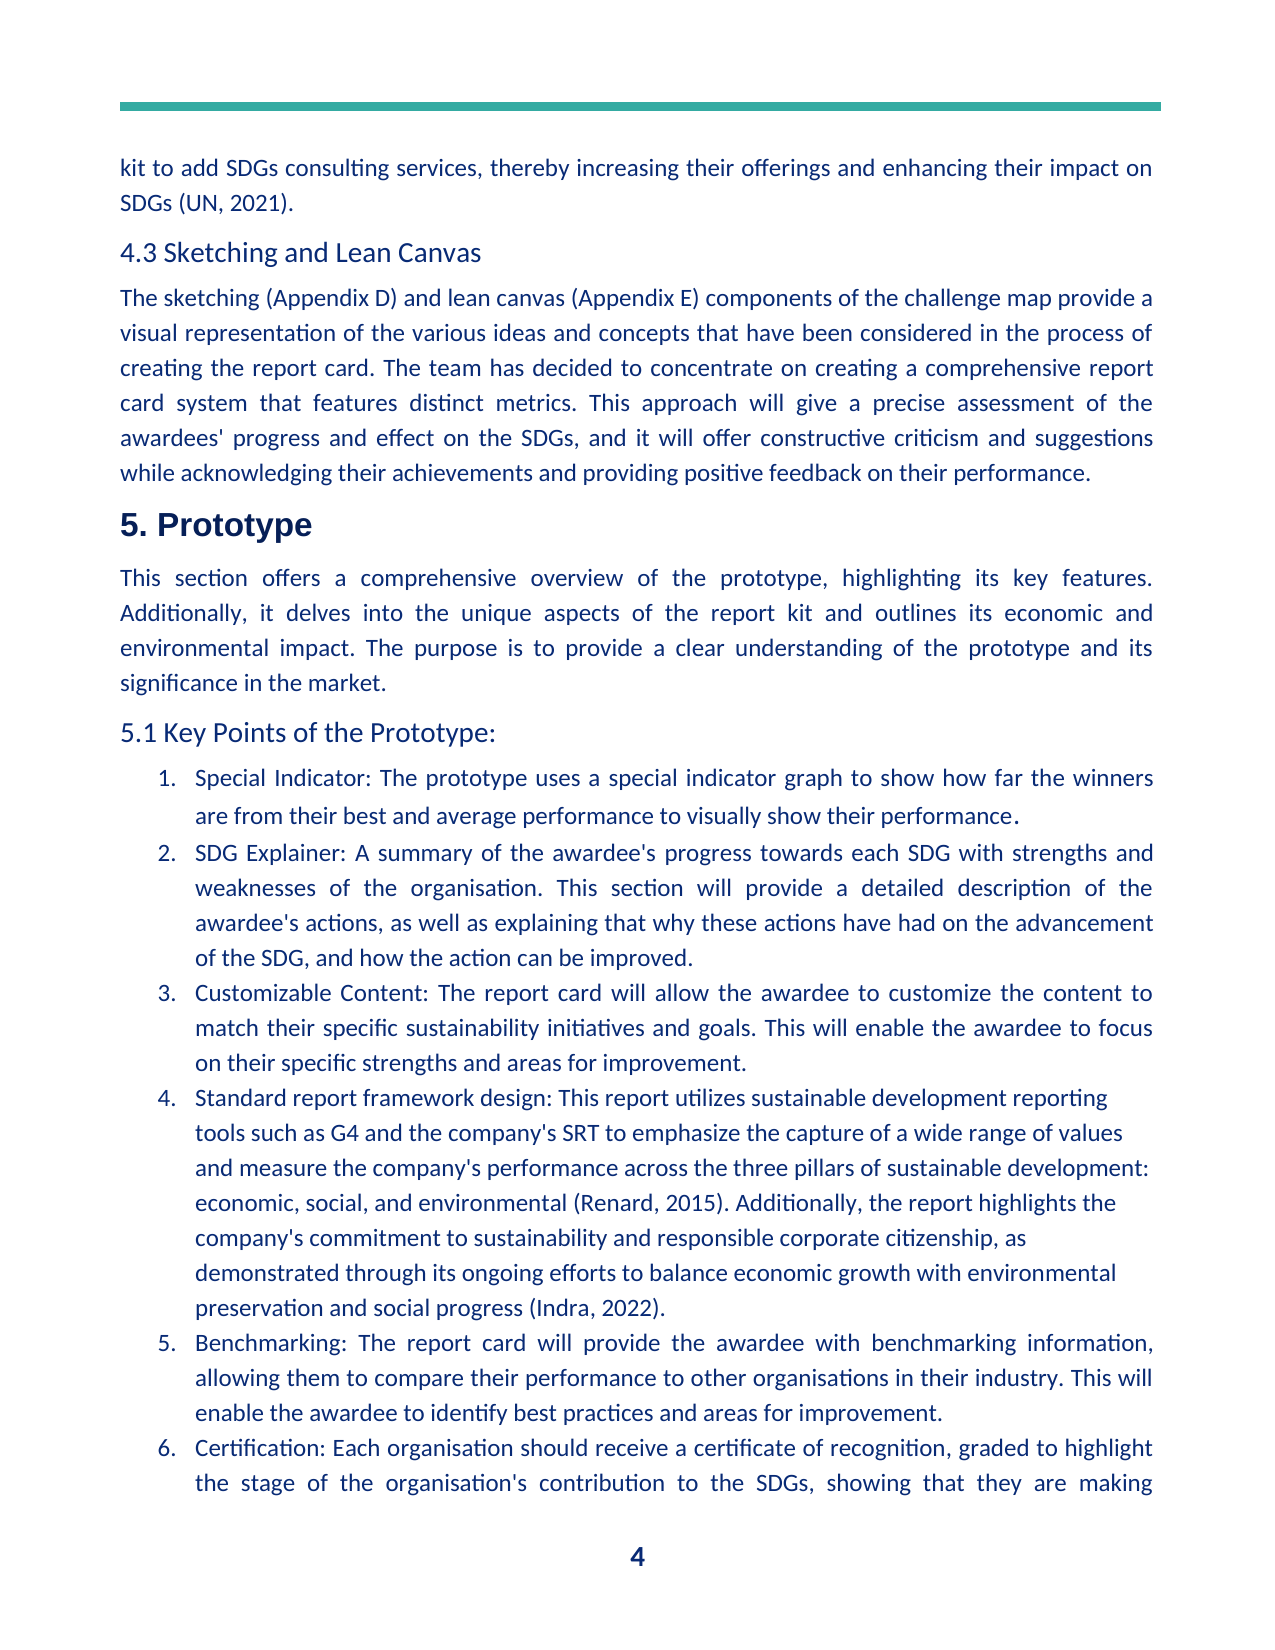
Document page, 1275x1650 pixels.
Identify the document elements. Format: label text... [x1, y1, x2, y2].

subtitle 5.1 Key Points of the Prototype: [120, 714, 1155, 750]
text This section offers a comprehensive overview of the prototype, highlighting its key features. Additionally, it delves into the unique aspects of the report kit and outlines its economic and environmental impact. The purpose is to provide a clear understanding of the prototype and its significance in the market. [120, 562, 1155, 697]
text The sketching (Appendix D) and lean canvas (Appendix E) components of the challenge map provide a visual representation of the various ideas and concepts that have been considered in the process of creating the report card. The team has decided to concentrate on creating a comprehensive report card system that features distinct metrics. This approach will give a precise assessment of the awardees' progress and effect on the SDGs, and it will offer constructive criticism and suggestions while acknowledging their achievements and providing positive feedback on their performance. [120, 282, 1155, 488]
subtitle 4.3 Sketching and Lean Canvas [120, 234, 1155, 270]
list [157, 1432, 1155, 1498]
list Special Indicator: The prototype uses a special indicator graph to show how far the winners are from their best and average performance to visually show their performance. [157, 762, 1155, 832]
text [120, 152, 1155, 217]
list Benchmarking: The report card will provide the awardee with benchmarking information, allowing them to compare their performance to other organisations in their industry. This will enable the awardee to identify best practices and areas for improvement. [157, 1327, 1155, 1428]
list Customizable Content: The report card will allow the awardee to customize the content to match their specific sustainability initiatives and goals. This will enable the awardee to focus on their specific strengths and areas for improvement. [157, 977, 1155, 1078]
list Standard report framework design: This report utilizes sustainable development reporting tools such as G4 and the company's SRT to emphasize the capture of a wide range of values and measure the company's performance across the three pillars of sustainable development: economic, social, and environmental (Renard, 2015). Additionally, the report highlights the company's commitment to sustainability and responsible corporate citizenship, as demonstrated through its ongoing efforts to balance economic growth with environmental preservation and social progress (Indra, 2022). [157, 1082, 1155, 1323]
subtitle 5. Prototype [120, 505, 1155, 543]
list SDG Explainer: A summary of the awardee's progress towards each SDG with strengths and weaknesses of the organisation. This section will provide a detailed description of the awardee's actions, as well as explaining that why these actions have had on the advancement of the SDG, and how the action can be improved. [157, 837, 1155, 973]
